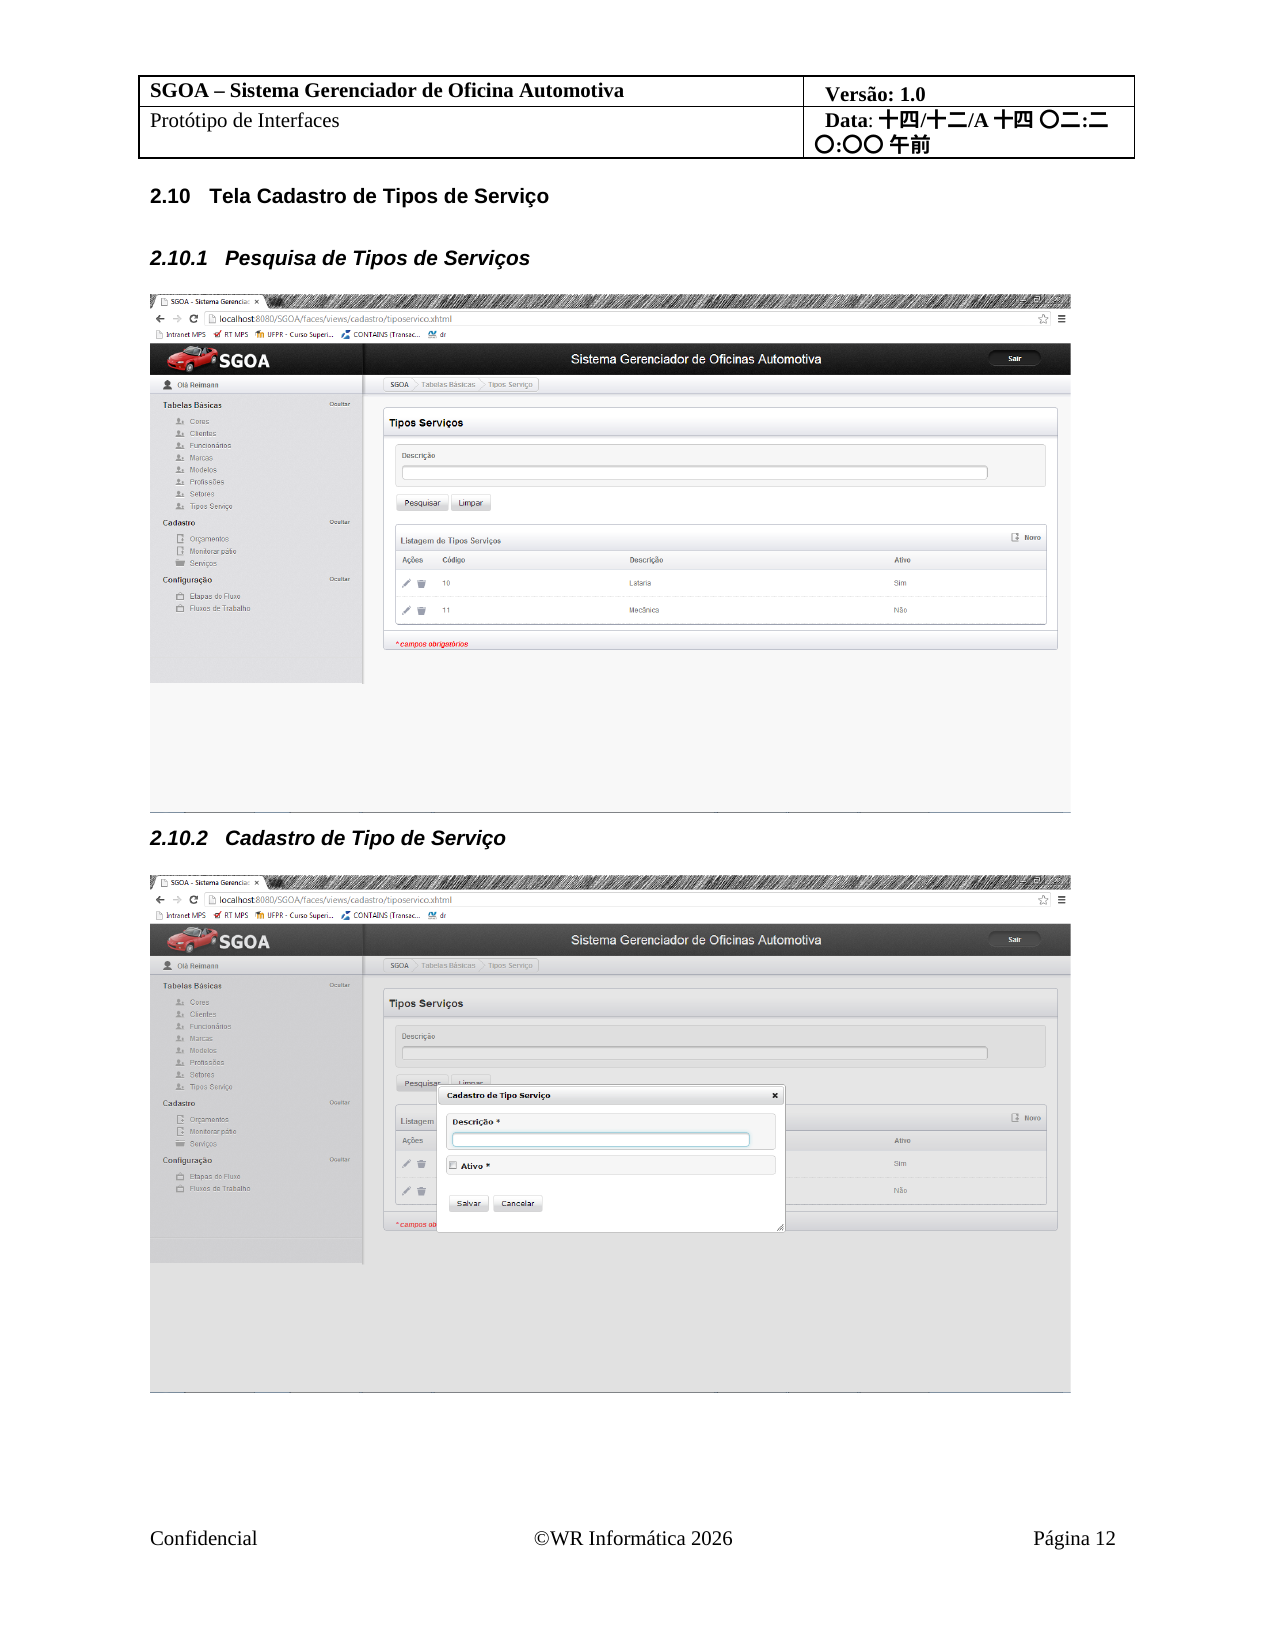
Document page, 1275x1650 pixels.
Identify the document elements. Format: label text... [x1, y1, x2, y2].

subtitle Pesquisa de Tipos de Serviços [150, 245, 1125, 270]
subtitle Tela Cadastro de Tipos de Serviço [150, 184, 1125, 208]
picture [150, 875, 1071, 1393]
subtitle Cadastro de Tipo de Serviço [150, 825, 1125, 850]
picture [150, 294, 1071, 813]
